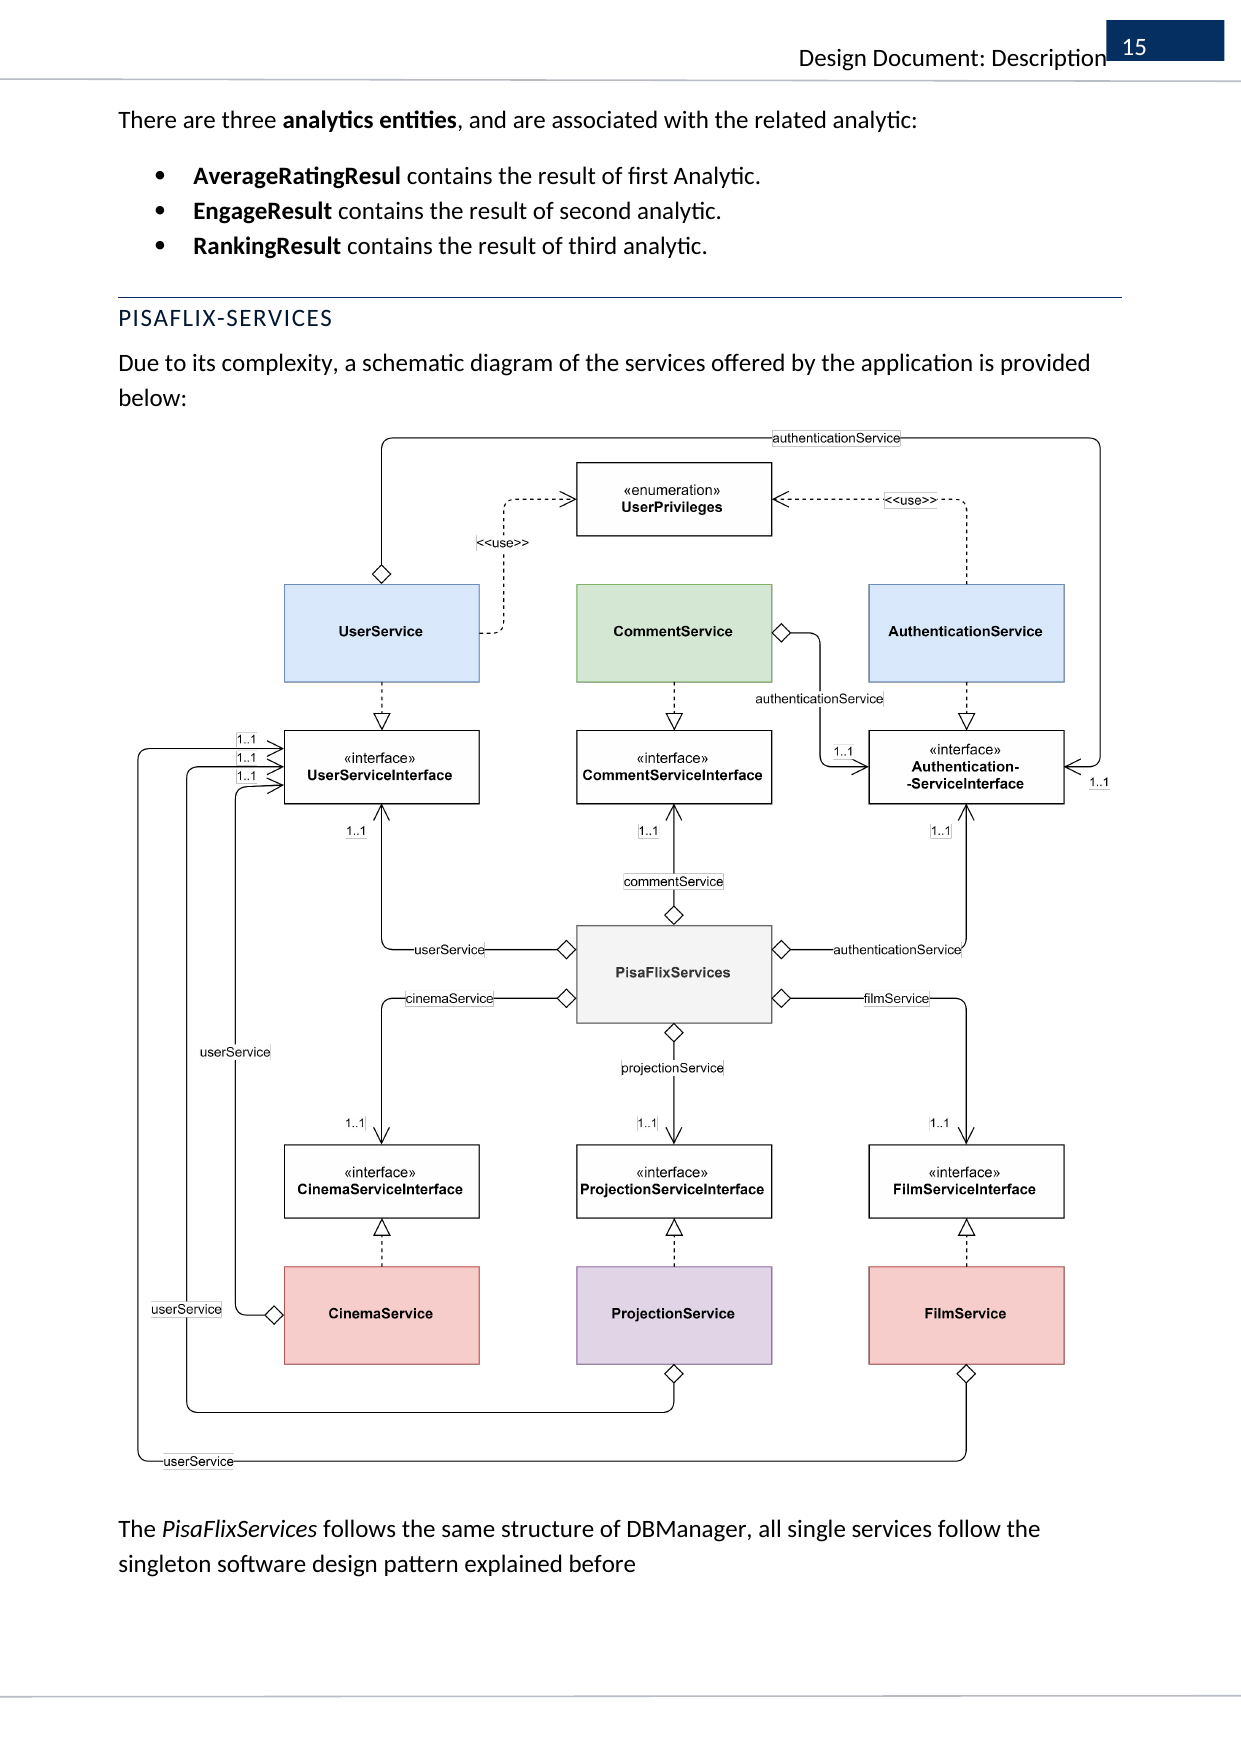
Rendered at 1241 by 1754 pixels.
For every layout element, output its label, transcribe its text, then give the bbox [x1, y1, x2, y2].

text There are three analytics entities, and are associated with the related analytic: [118, 104, 1122, 135]
picture [118, 418, 1123, 1484]
text Due to its complexity, a schematic diagram of the services offered by the application is provided below: [118, 347, 1122, 413]
text The PisaFlixServices follows the same structure of DBManager, all single services follow the singleton software design pattern explained before [118, 1484, 1122, 1578]
list RankingResult contains the result of third analytic. [156, 230, 1122, 261]
list EngageResult contains the result of second analytic. [156, 195, 1122, 226]
subtitle PisaFlix-Services [118, 298, 1122, 333]
list AverageRatingResul contains the result of first Analytic. [156, 160, 1122, 191]
